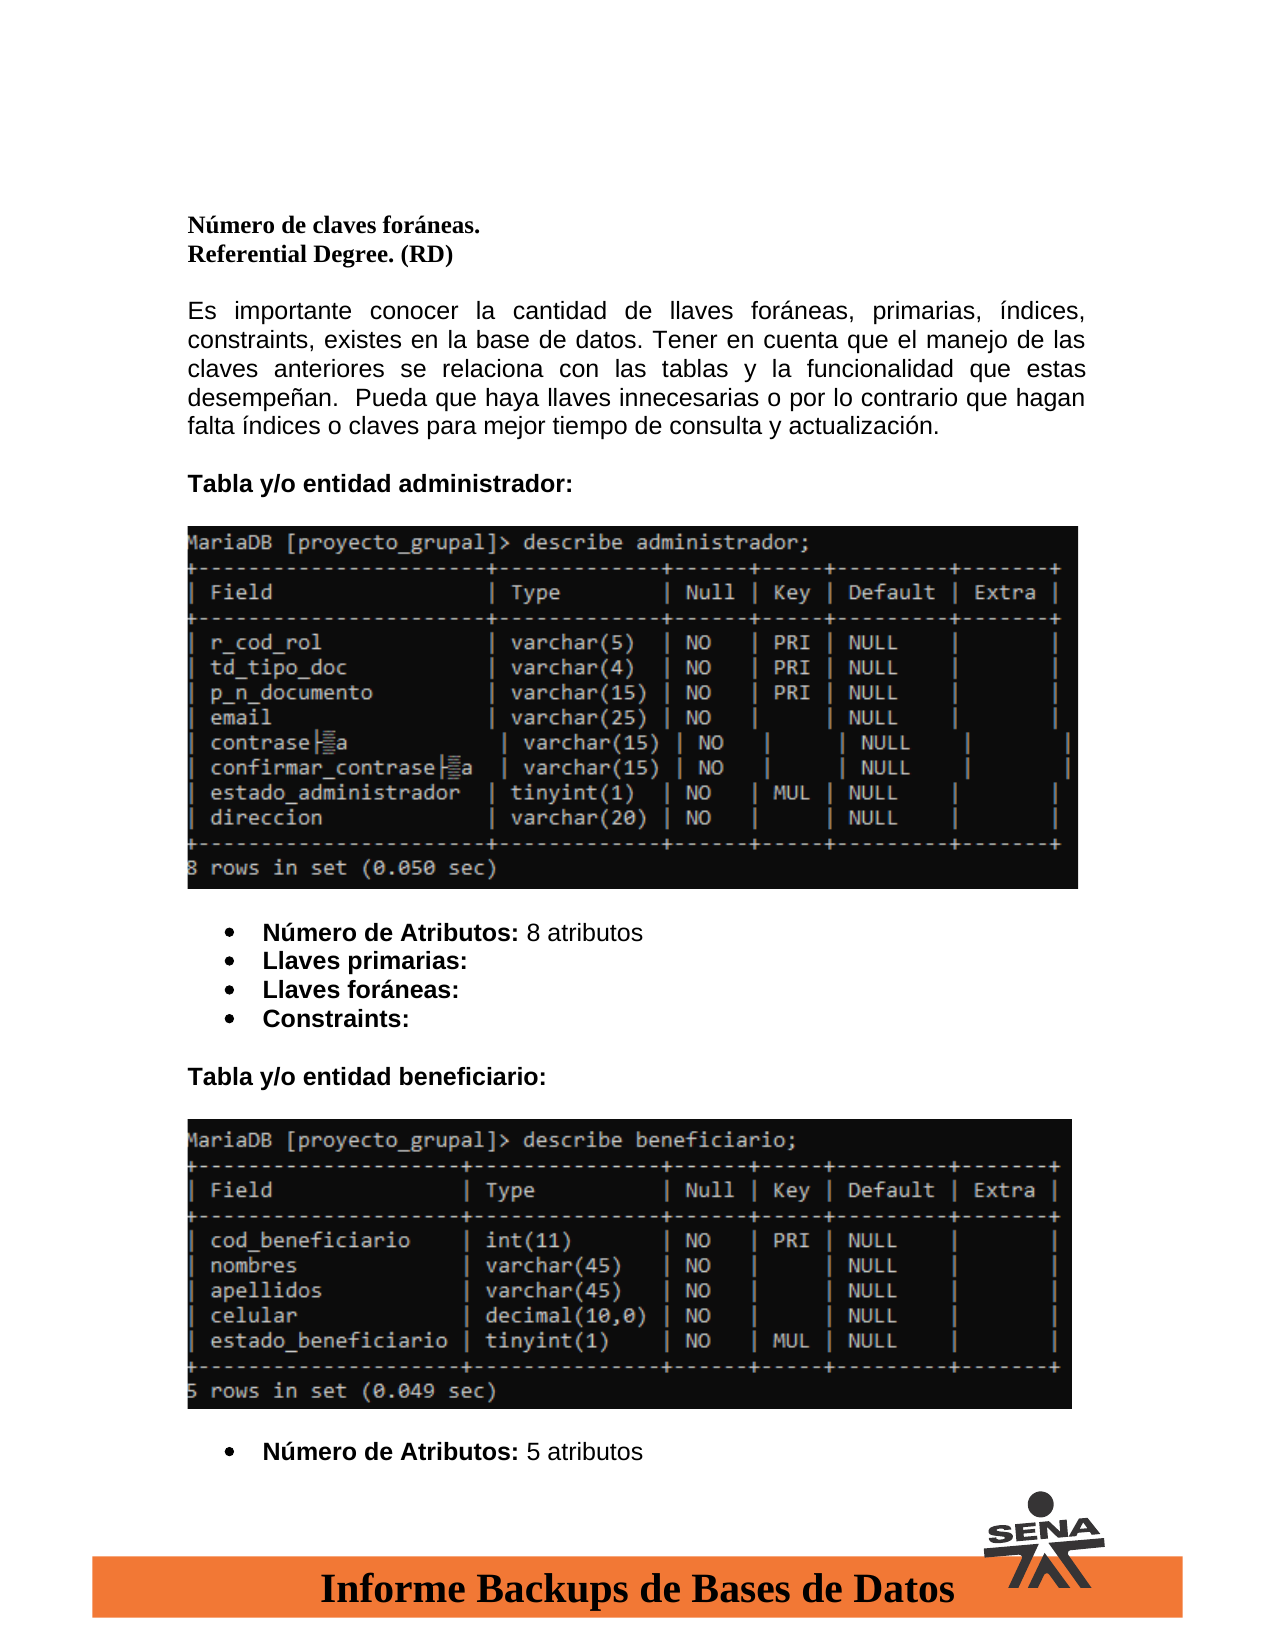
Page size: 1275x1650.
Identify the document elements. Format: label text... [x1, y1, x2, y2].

text Tabla y/o entidad beneficiario: [187, 1062, 1087, 1090]
list Número de Atributos: 8 atributos [225, 917, 1087, 946]
list Llaves foráneas: [225, 975, 1087, 1004]
list Número de Atributos: 5 atributos [225, 1437, 1087, 1466]
picture [187, 526, 1079, 889]
list Llaves primarias: [225, 946, 1087, 975]
text Tabla y/o entidad administrador: [187, 469, 1087, 497]
subtitle Referential Degree. (RD) [187, 239, 1087, 267]
text Es importante conocer la cantidad de llaves foráneas, primarias, índices, constraints, existes en la base de datos. Tener en cuenta que el manejo de las claves anteriores se relaciona con las tablas y la funcionalidad que estas desempeñan. Pueda que haya llaves innecesarias o por lo contrario que hagan falta índices o claves para mejor tiempo de consulta y actualización. [187, 296, 1087, 440]
subtitle Número de claves foráneas. [187, 210, 1087, 239]
picture [187, 1119, 1072, 1409]
list Constraints: [225, 1004, 1087, 1033]
